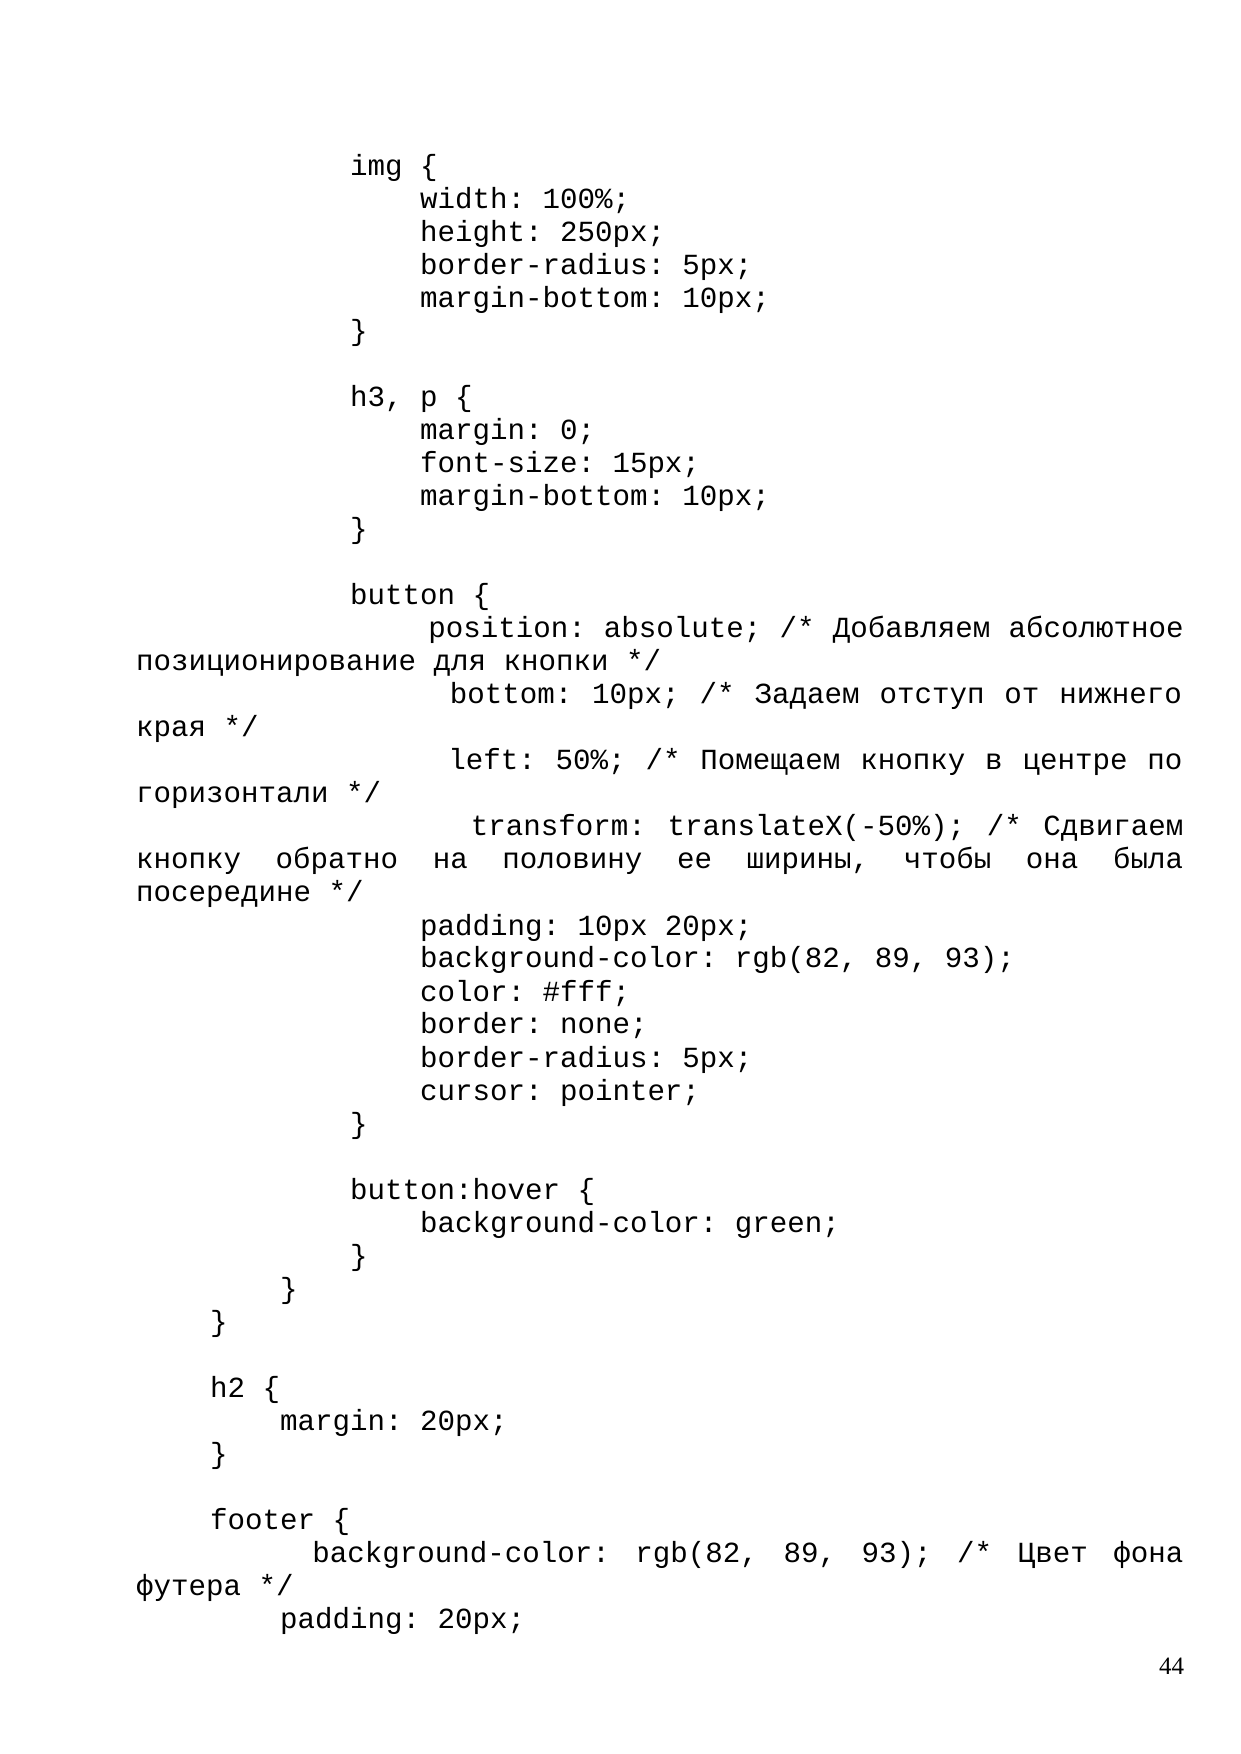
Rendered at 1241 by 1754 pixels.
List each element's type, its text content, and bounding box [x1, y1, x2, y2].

text } [136, 1241, 1184, 1274]
text margin: 0; [136, 415, 1184, 448]
text cursor: pointer; [136, 1076, 1184, 1109]
text button:hover { [136, 1175, 1184, 1208]
text background-color: rgb(82, 89, 93); /* Цвет фона футера */ [136, 1538, 1184, 1604]
text background-color: rgb(82, 89, 93); [136, 944, 1184, 977]
text button { [136, 580, 1184, 613]
text h2 { [136, 1373, 1184, 1406]
text h3, p { [136, 382, 1184, 415]
text margin: 20px; [136, 1406, 1184, 1439]
text position: absolute; /* Добавляем абсолютное позиционирование для кнопки */ [136, 613, 1184, 679]
text left: 50%; /* Помещаем кнопку в центре по горизонтали */ [136, 746, 1184, 812]
text } [136, 1307, 1184, 1340]
text width: 100%; [136, 184, 1184, 217]
text } [136, 316, 1184, 349]
text footer { [136, 1505, 1184, 1538]
text height: 250px; [136, 217, 1184, 250]
text border-radius: 5px; [136, 1043, 1184, 1076]
text border-radius: 5px; [136, 250, 1184, 283]
text color: #fff; [136, 977, 1184, 1010]
text bottom: 10px; /* Задаем отступ от нижнего края */ [136, 679, 1184, 746]
text padding: 10px 20px; [136, 911, 1184, 944]
text margin-bottom: 10px; [136, 283, 1184, 316]
text img { [136, 151, 1184, 184]
text } [136, 1439, 1184, 1472]
text transform: translateX(-50%); /* Сдвигаем кнопку обратно на половину ее ширины, чтобы она была посередине */ [136, 812, 1184, 911]
text border: none; [136, 1010, 1184, 1043]
text font-size: 15px; [136, 448, 1184, 481]
text } [136, 1274, 1184, 1307]
text margin-bottom: 10px; [136, 481, 1184, 514]
text } [136, 514, 1184, 547]
text } [136, 1109, 1184, 1142]
text padding: 20px; [136, 1604, 1184, 1637]
text background-color: green; [136, 1208, 1184, 1241]
